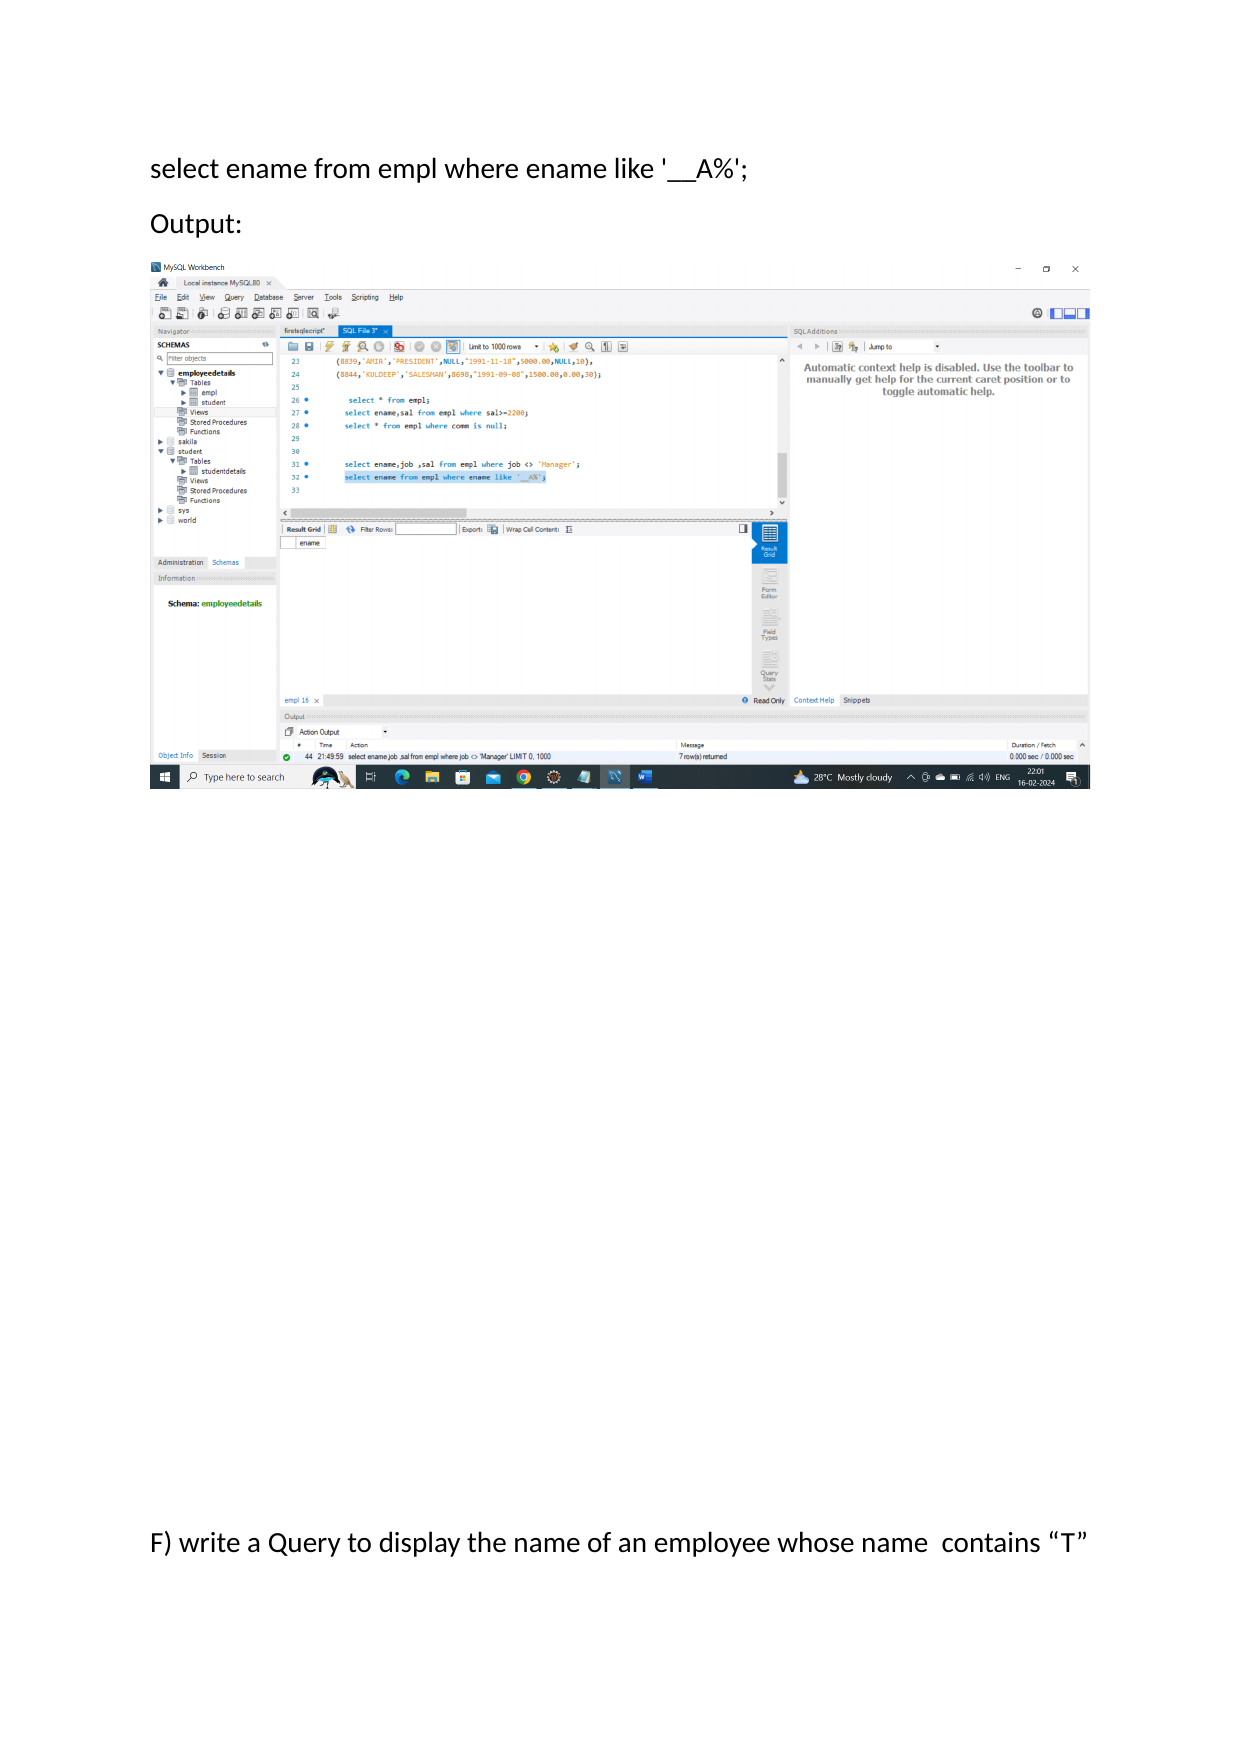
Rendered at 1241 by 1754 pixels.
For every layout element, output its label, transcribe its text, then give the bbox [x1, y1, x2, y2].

picture [150, 260, 1091, 789]
text Output: [150, 205, 1090, 241]
text F) write a Query to display the name of an employee whose name contains “T” [150, 1524, 1090, 1560]
text select ename from empl where ename like '__A%'; [150, 150, 1090, 186]
